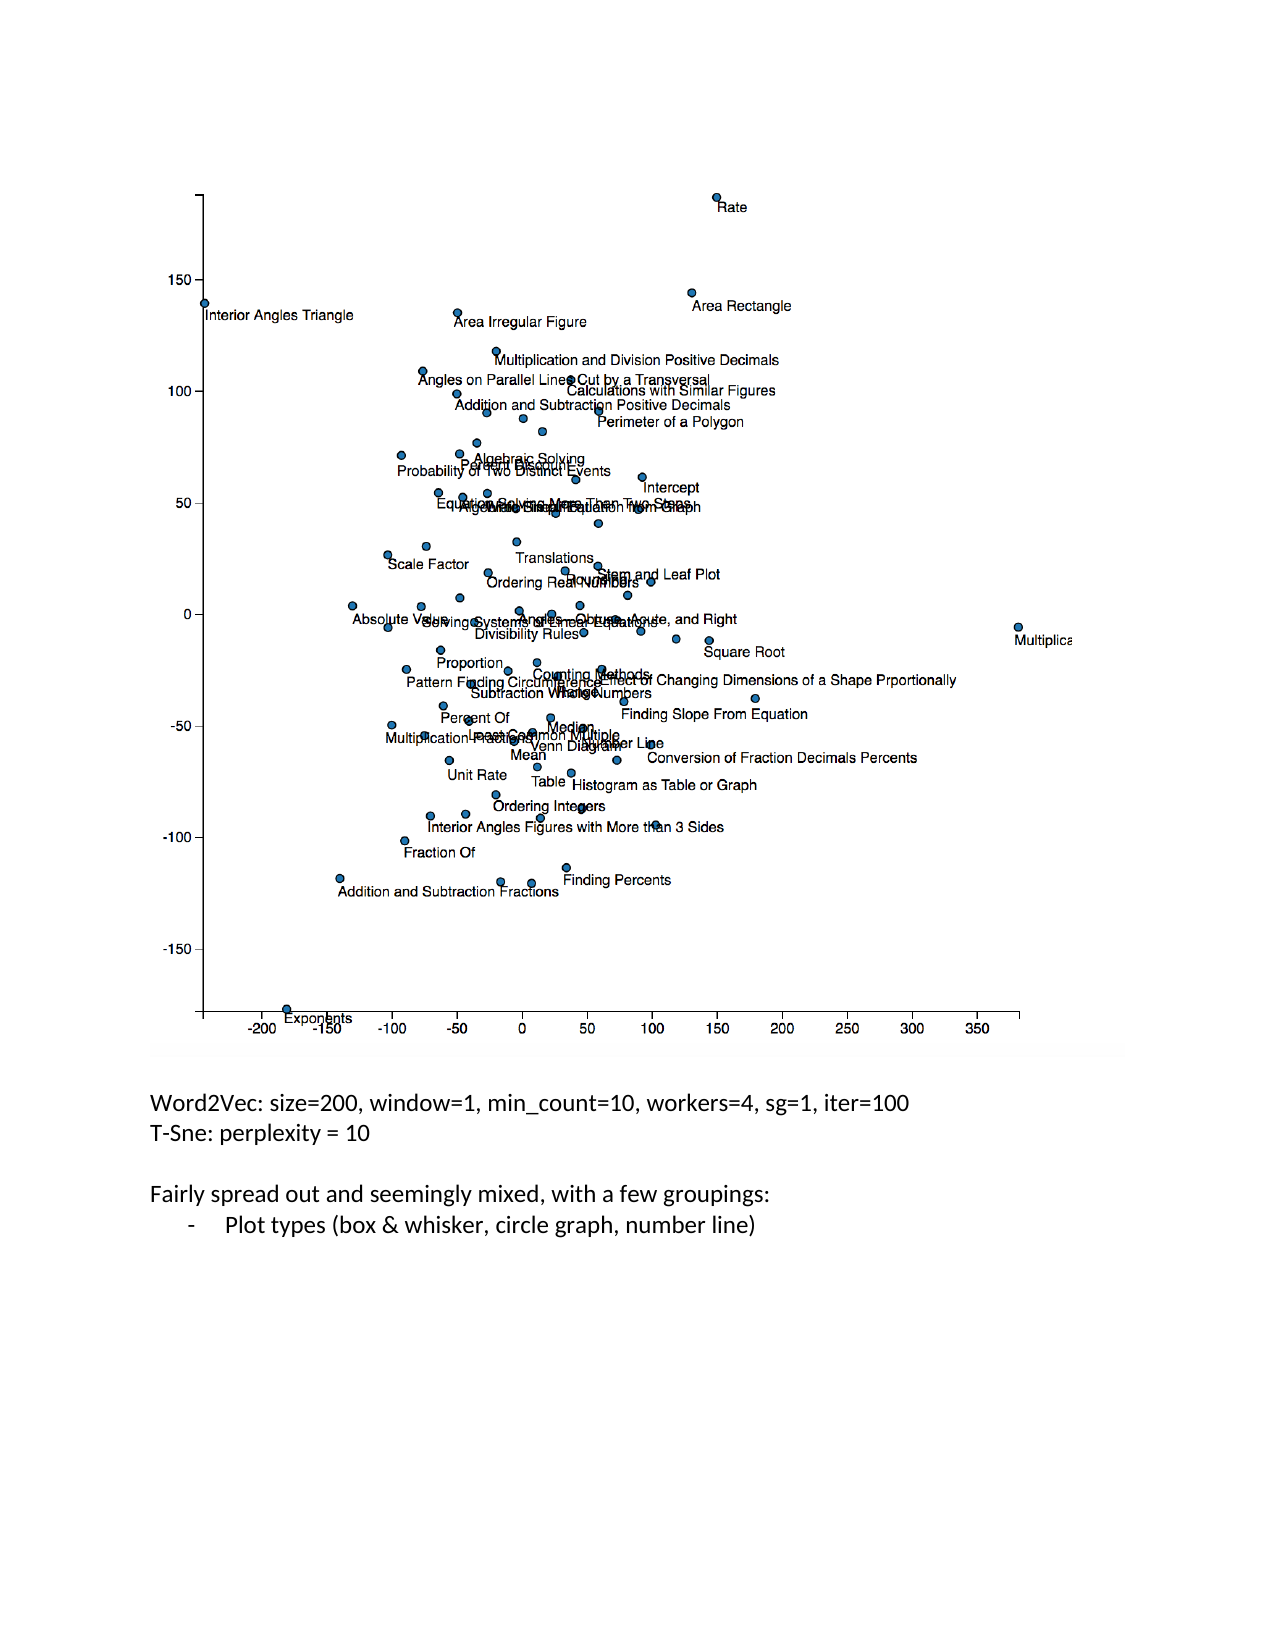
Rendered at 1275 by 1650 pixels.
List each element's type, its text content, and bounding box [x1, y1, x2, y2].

picture [150, 150, 1125, 1057]
text Fairly spread out and seemingly mixed, with a few groupings: [150, 1178, 1125, 1209]
text Word2Vec: size=200, window=1, min_count=10, workers=4, sg=1, iter=100 [150, 1087, 1125, 1117]
text T-Sne: perplexity = 10 [150, 1117, 1125, 1148]
list Plot types (box & whisker, circle graph, number line) [187, 1209, 1125, 1239]
